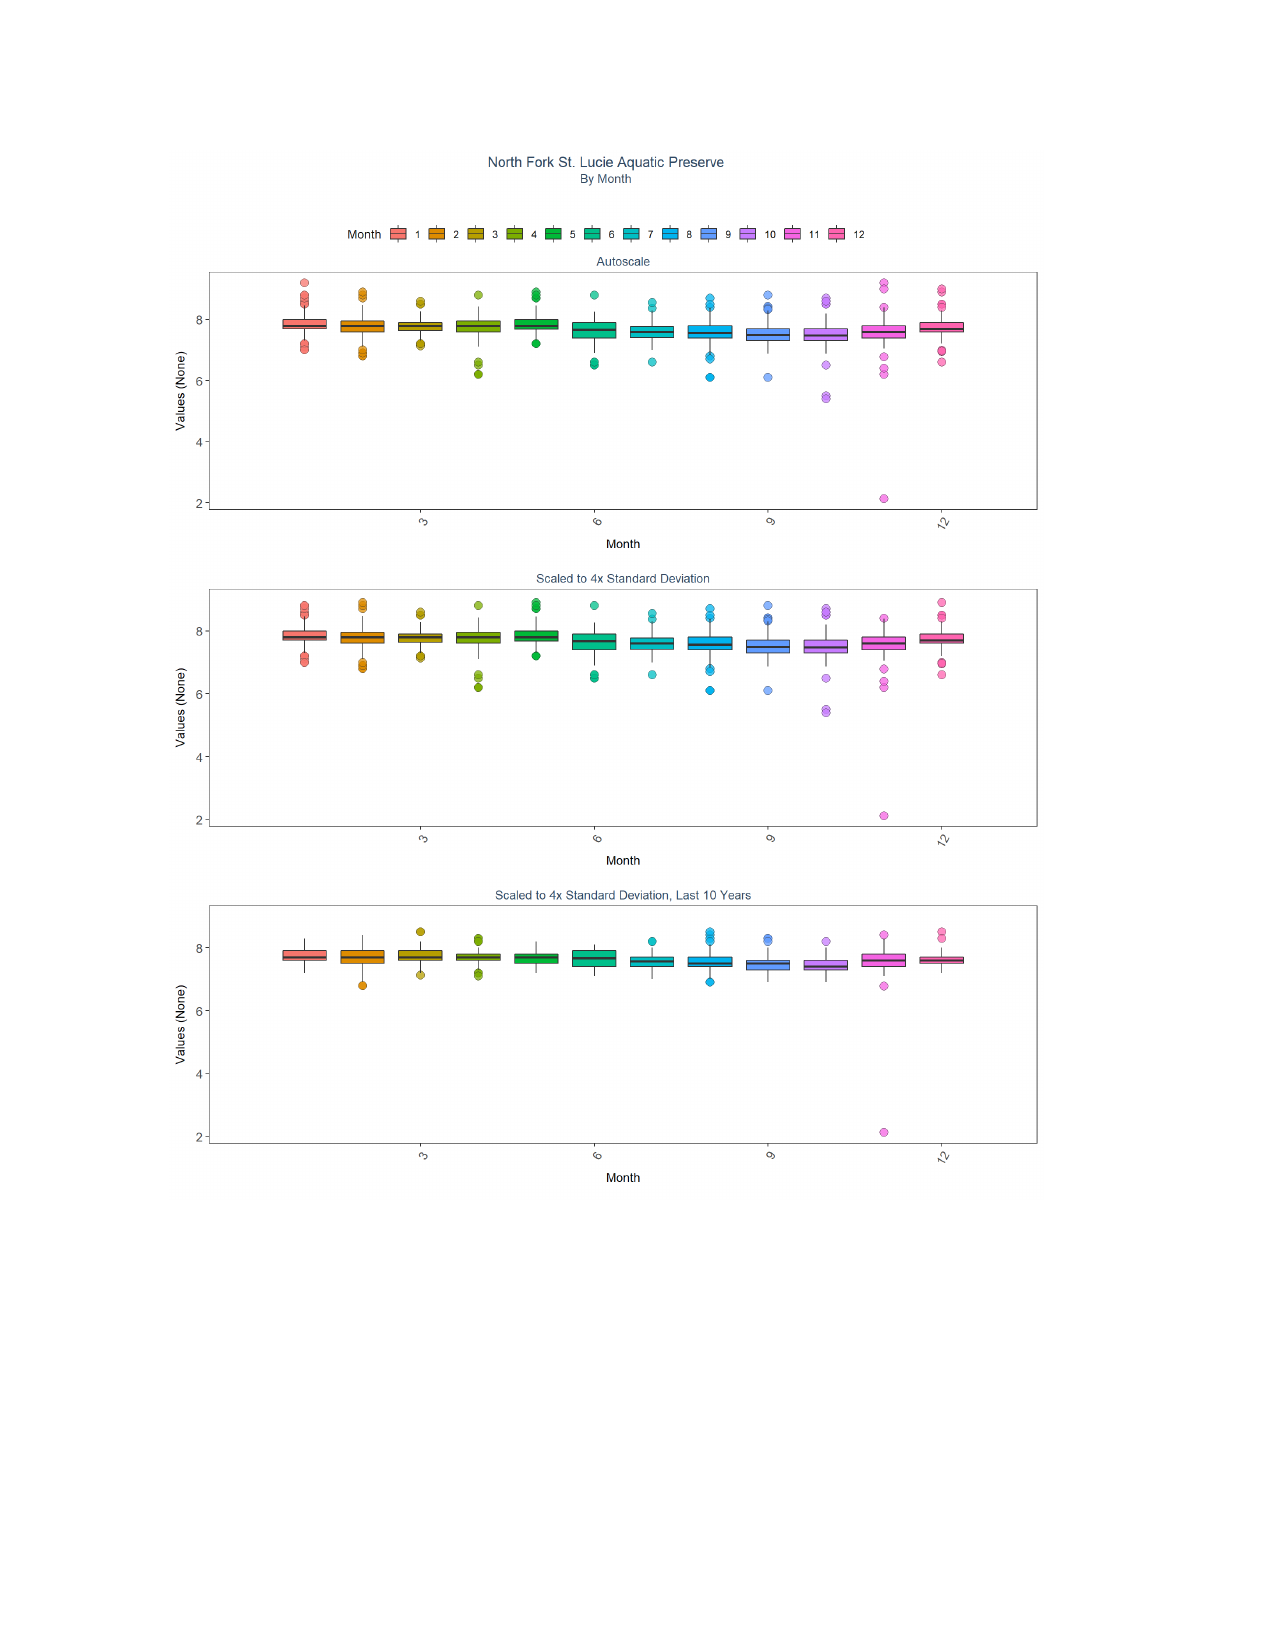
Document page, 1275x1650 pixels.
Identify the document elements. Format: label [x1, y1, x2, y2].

picture [168, 150, 1044, 1200]
